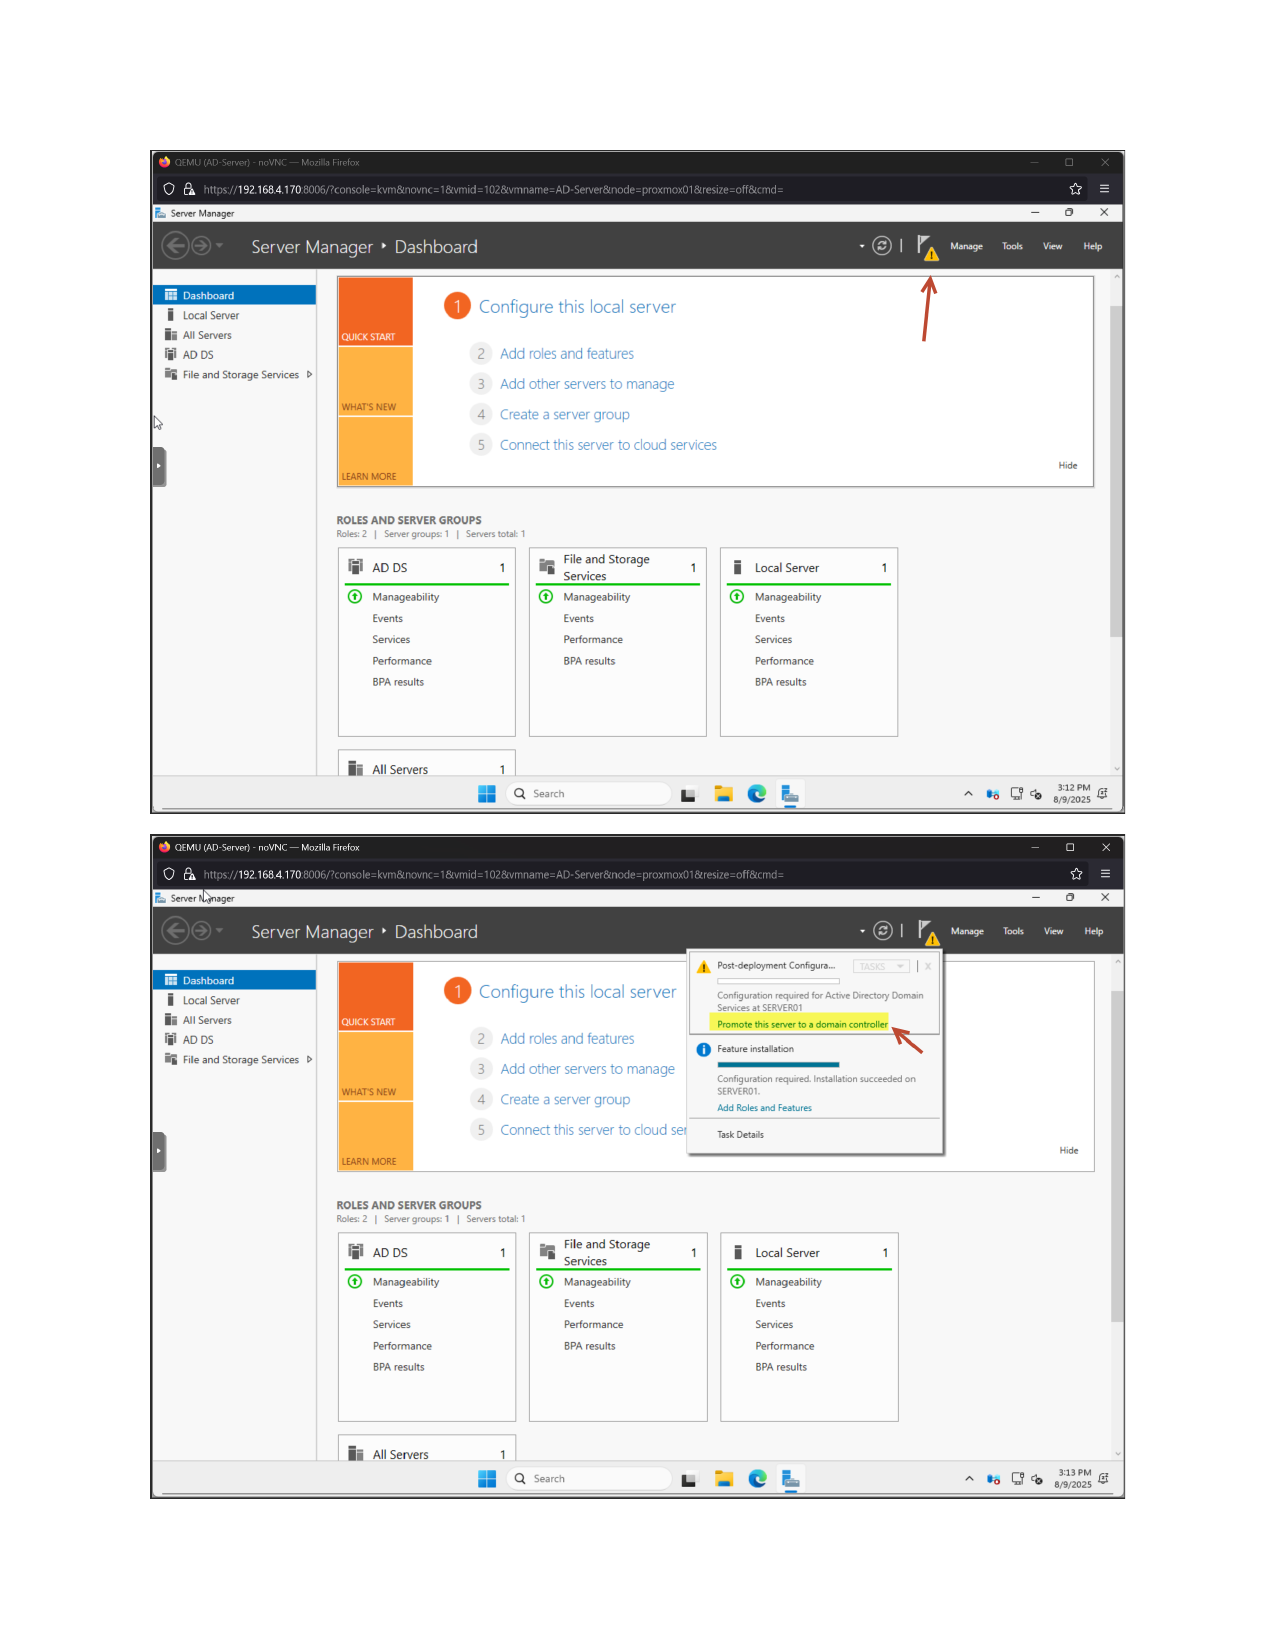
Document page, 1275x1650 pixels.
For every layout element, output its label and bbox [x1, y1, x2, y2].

picture [150, 150, 1125, 814]
picture [150, 834, 1125, 1499]
